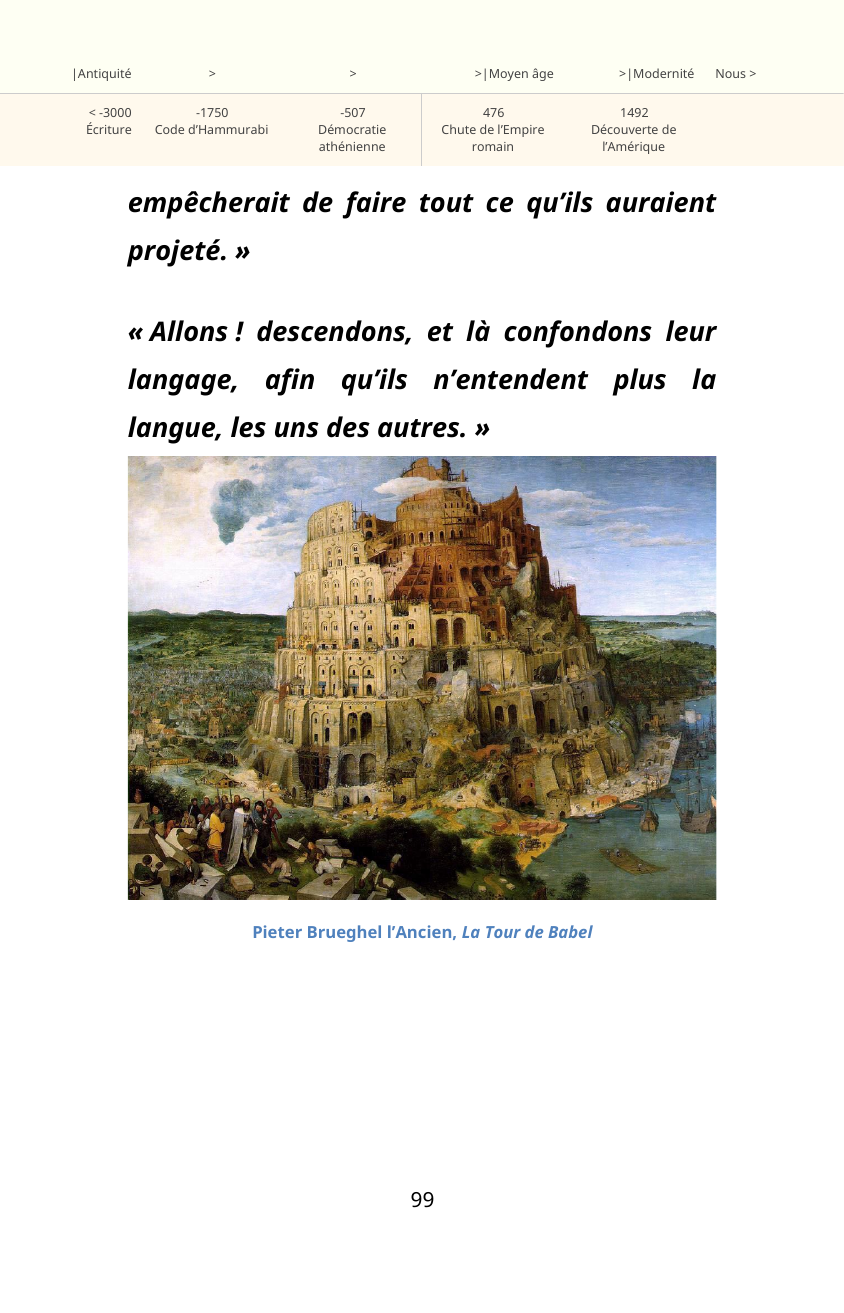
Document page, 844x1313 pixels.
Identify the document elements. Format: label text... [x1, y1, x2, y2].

subtitle « Allons ! descendons, et là confondons leur langage, afin qu’ils n’entendent plus la langue, les uns des autres. » [128, 312, 717, 445]
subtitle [128, 183, 717, 268]
picture [127, 456, 717, 900]
text Pieter Brueghel l’Ancien, La Tour de Babel [128, 921, 717, 943]
